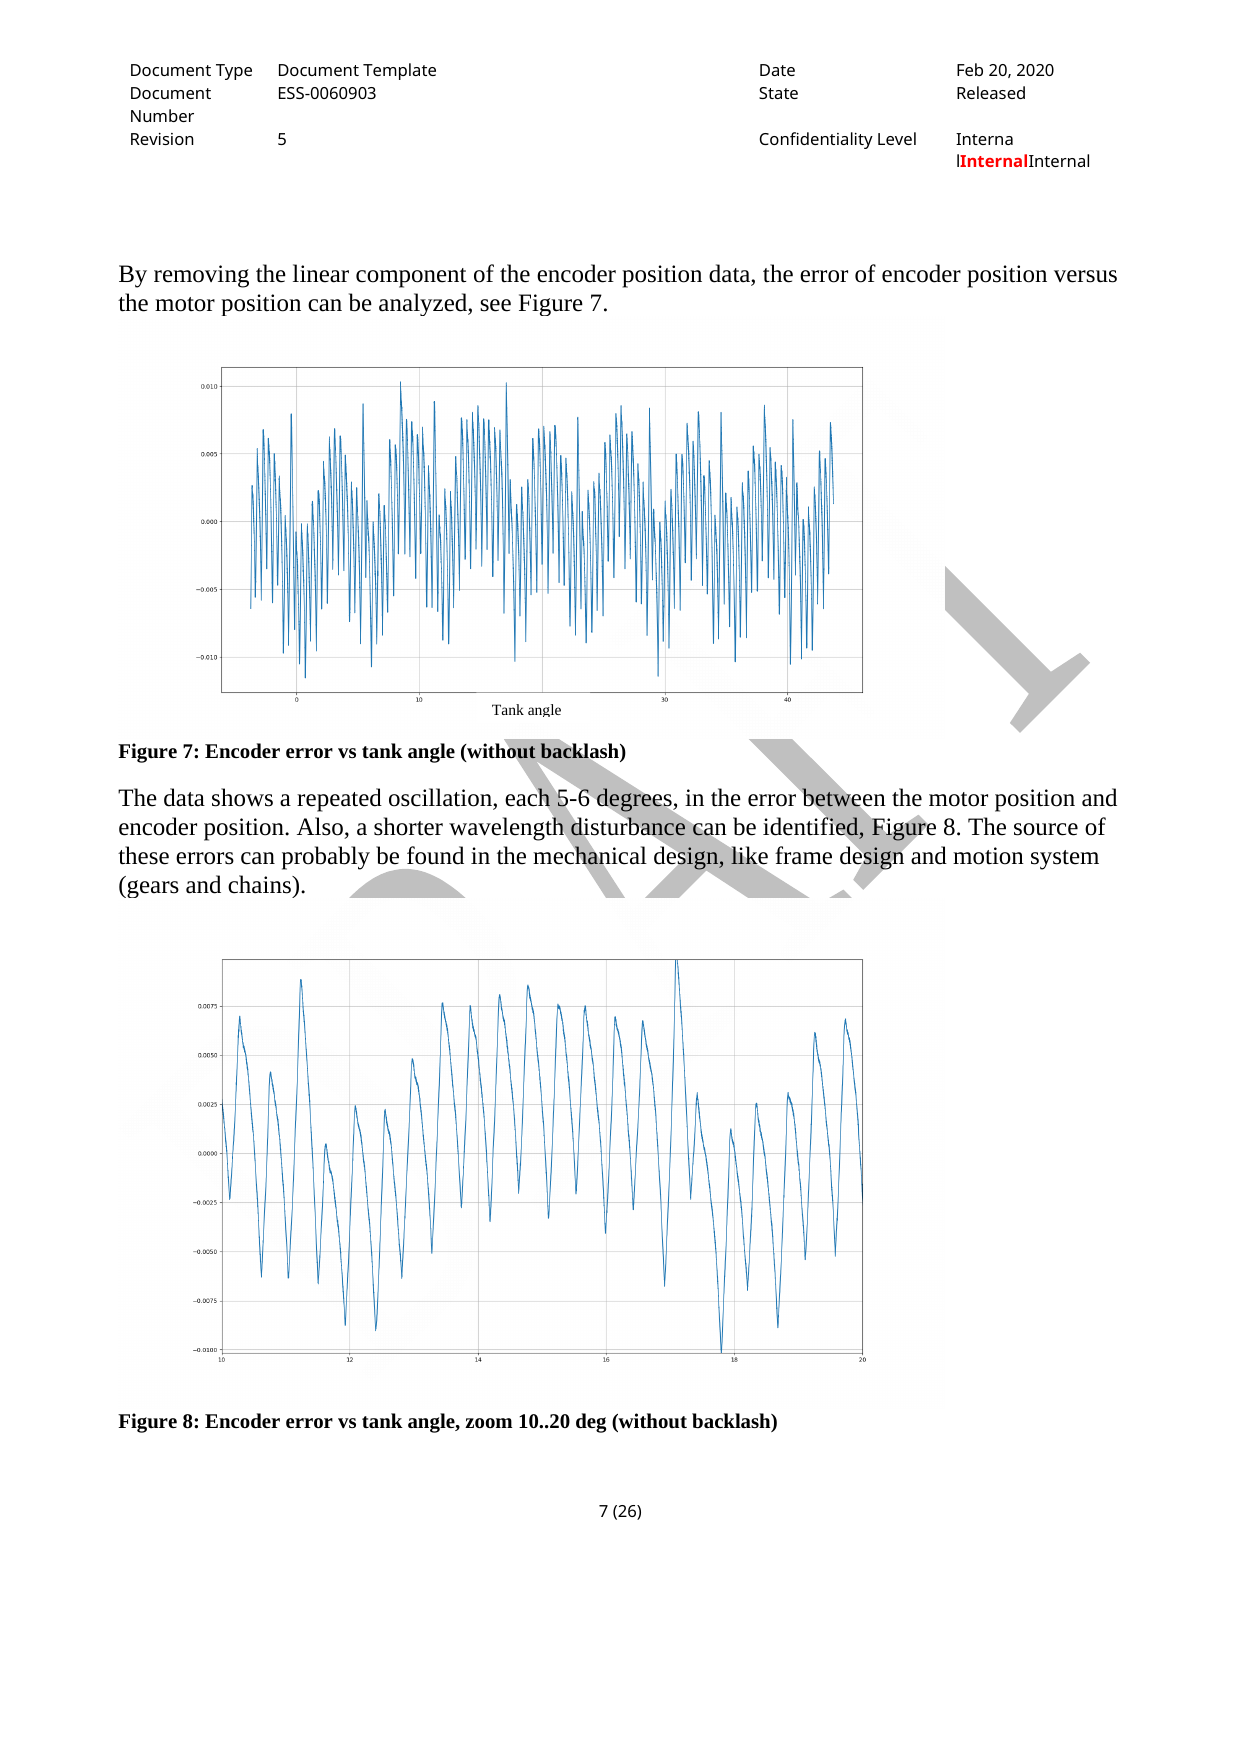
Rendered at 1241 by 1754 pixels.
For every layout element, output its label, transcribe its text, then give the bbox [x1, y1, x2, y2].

text By removing the linear component of the encoder position data, the error of encoder position versus the motor position can be analyzed, see Figure 7. [118, 259, 1122, 316]
picture [118, 898, 945, 1409]
text The data shows a repeated oscillation, each 5-6 degrees, in the error between the motor position and encoder position. Also, a shorter wavelength disturbance can be identified, Figure 8. The source of these errors can probably be found in the mechanical design, like frame design and motion system (gears and chains). [118, 783, 1122, 898]
text Figure 7: Encoder error vs tank angle (without backlash) [118, 739, 1122, 763]
picture [118, 316, 945, 739]
text Figure 8: Encoder error vs tank angle, zoom 10..20 deg (without backlash) [118, 1409, 1122, 1433]
